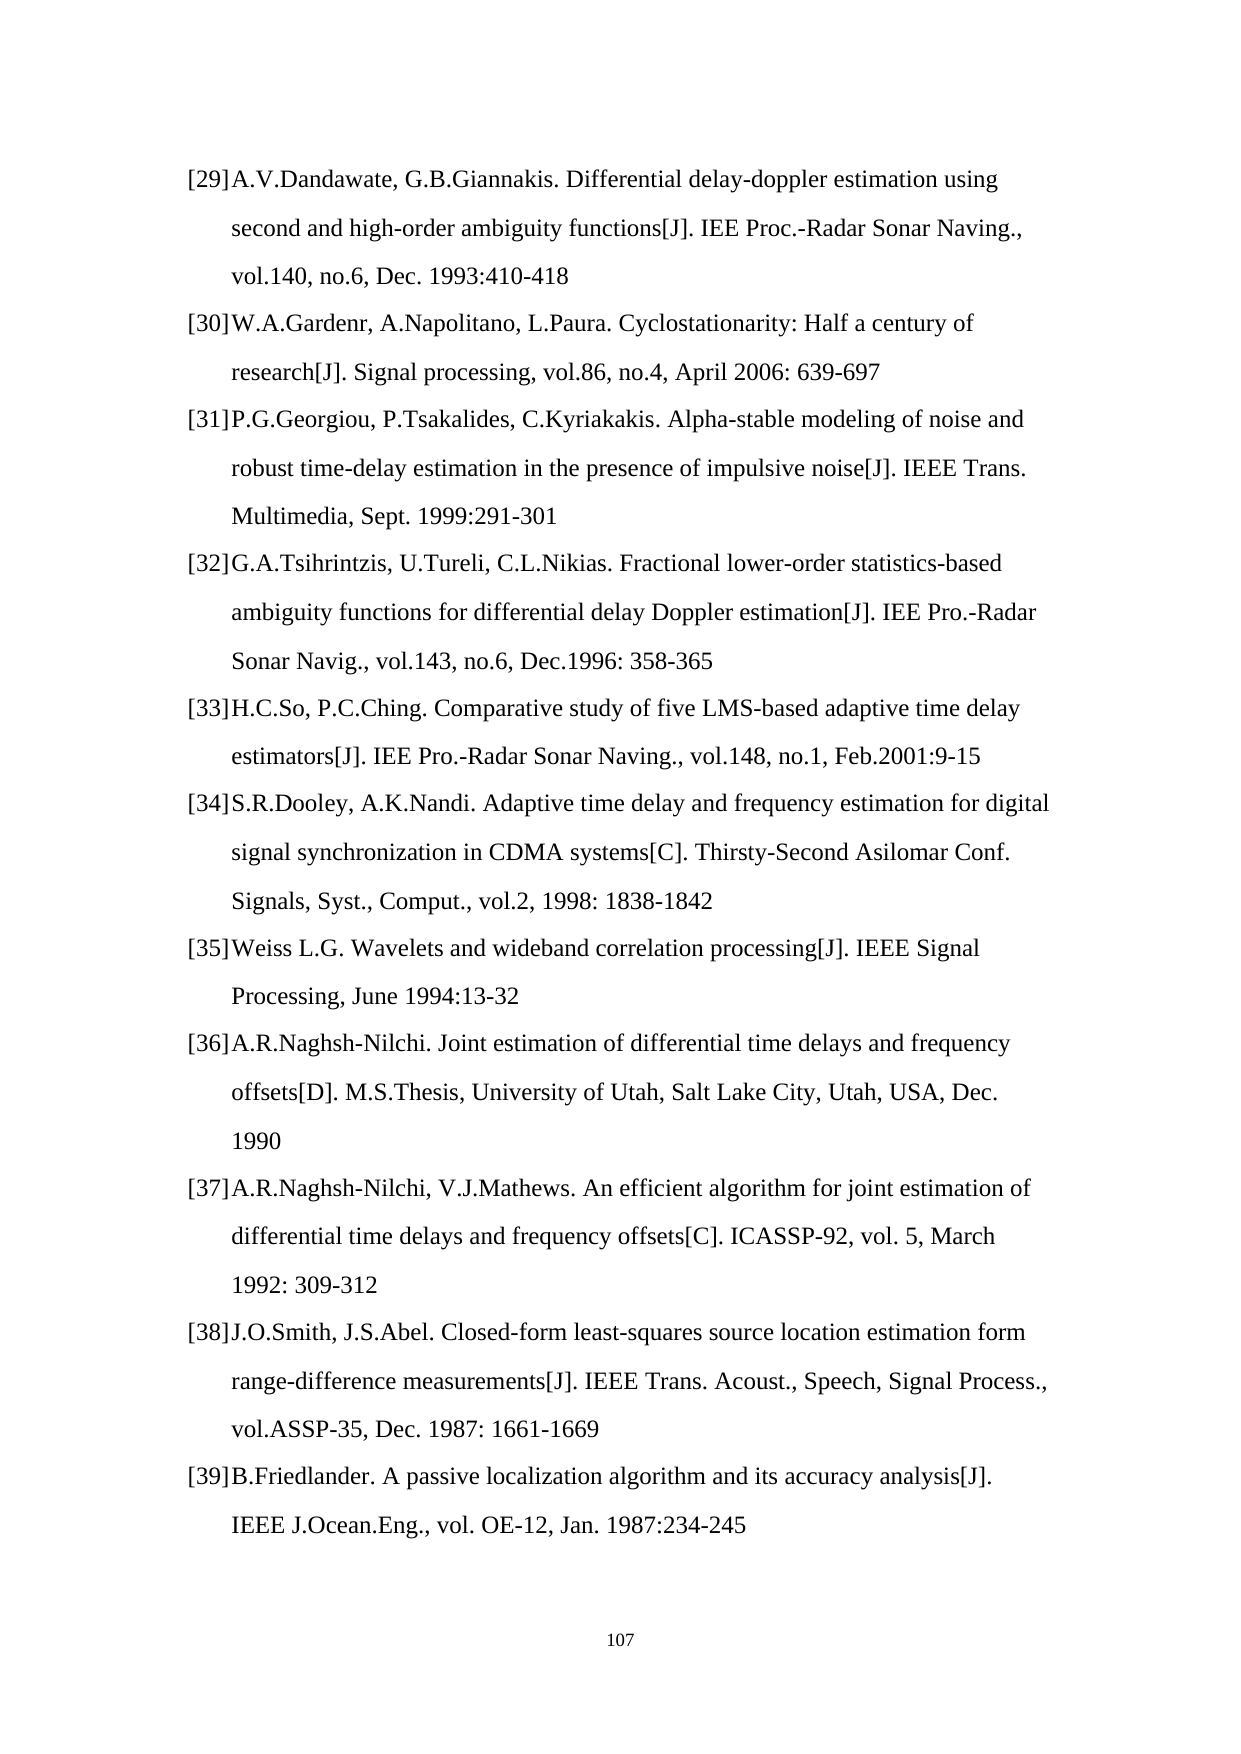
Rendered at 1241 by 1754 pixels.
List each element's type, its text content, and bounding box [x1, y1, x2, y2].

list B.Friedlander. A passive localization algorithm and its accuracy analysis[J]. IEEE J.Ocean.Eng., vol. OE-12, Jan. 1987:234-245 [187, 1459, 1053, 1541]
list A.R.Naghsh-Nilchi. Joint estimation of differential time delays and frequency offsets[D]. M.S.Thesis, University of Utah, Salt Lake City, Utah, USA, Dec. 1990 [187, 1026, 1053, 1156]
list A.V.Dandawate, G.B.Giannakis. Differential delay-doppler estimation using second and high-order ambiguity functions[J]. IEE Proc.-Radar Sonar Naving., vol.140, no.6, Dec. 1993:410-418 [187, 162, 1053, 292]
list S.R.Dooley, A.K.Nandi. Adaptive time delay and frequency estimation for digital signal synchronization in CDMA systems[C]. Thirsty-Second Asilomar Conf. Signals, Syst., Comput., vol.2, 1998: 1838-1842 [187, 786, 1053, 916]
list W.A.Gardenr, A.Napolitano, L.Paura. Cyclostationarity: Half a century of research[J]. Signal processing, vol.86, no.4, April 2006: 639-697 [187, 306, 1053, 388]
list H.C.So, P.C.Ching. Comparative study of five LMS-based adaptive time delay estimators[J]. IEE Pro.-Radar Sonar Naving., vol.148, no.1, Feb.2001:9-15 [187, 691, 1053, 772]
list G.A.Tsihrintzis, U.Tureli, C.L.Nikias. Fractional lower-order statistics-based ambiguity functions for differential delay Doppler estimation[J]. IEE Pro.-Radar Sonar Navig., vol.143, no.6, Dec.1996: 358-365 [187, 546, 1053, 676]
list Weiss L.G. Wavelets and wideband correlation processing[J]. IEEE Signal Processing, June 1994:13-32 [187, 931, 1053, 1012]
list J.O.Smith, J.S.Abel. Closed-form least-squares source location estimation form range-difference measurements[J]. IEEE Trans. Acoust., Speech, Signal Process., vol.ASSP-35, Dec. 1987: 1661-1669 [187, 1315, 1053, 1445]
list A.R.Naghsh-Nilchi, V.J.Mathews. An efficient algorithm for joint estimation of differential time delays and frequency offsets[C]. ICASSP-92, vol. 5, March 1992: 309-312 [187, 1171, 1053, 1301]
list P.G.Georgiou, P.Tsakalides, C.Kyriakakis. Alpha-stable modeling of noise and robust time-delay estimation in the presence of impulsive noise[J]. IEEE Trans. Multimedia, Sept. 1999:291-301 [187, 402, 1053, 532]
